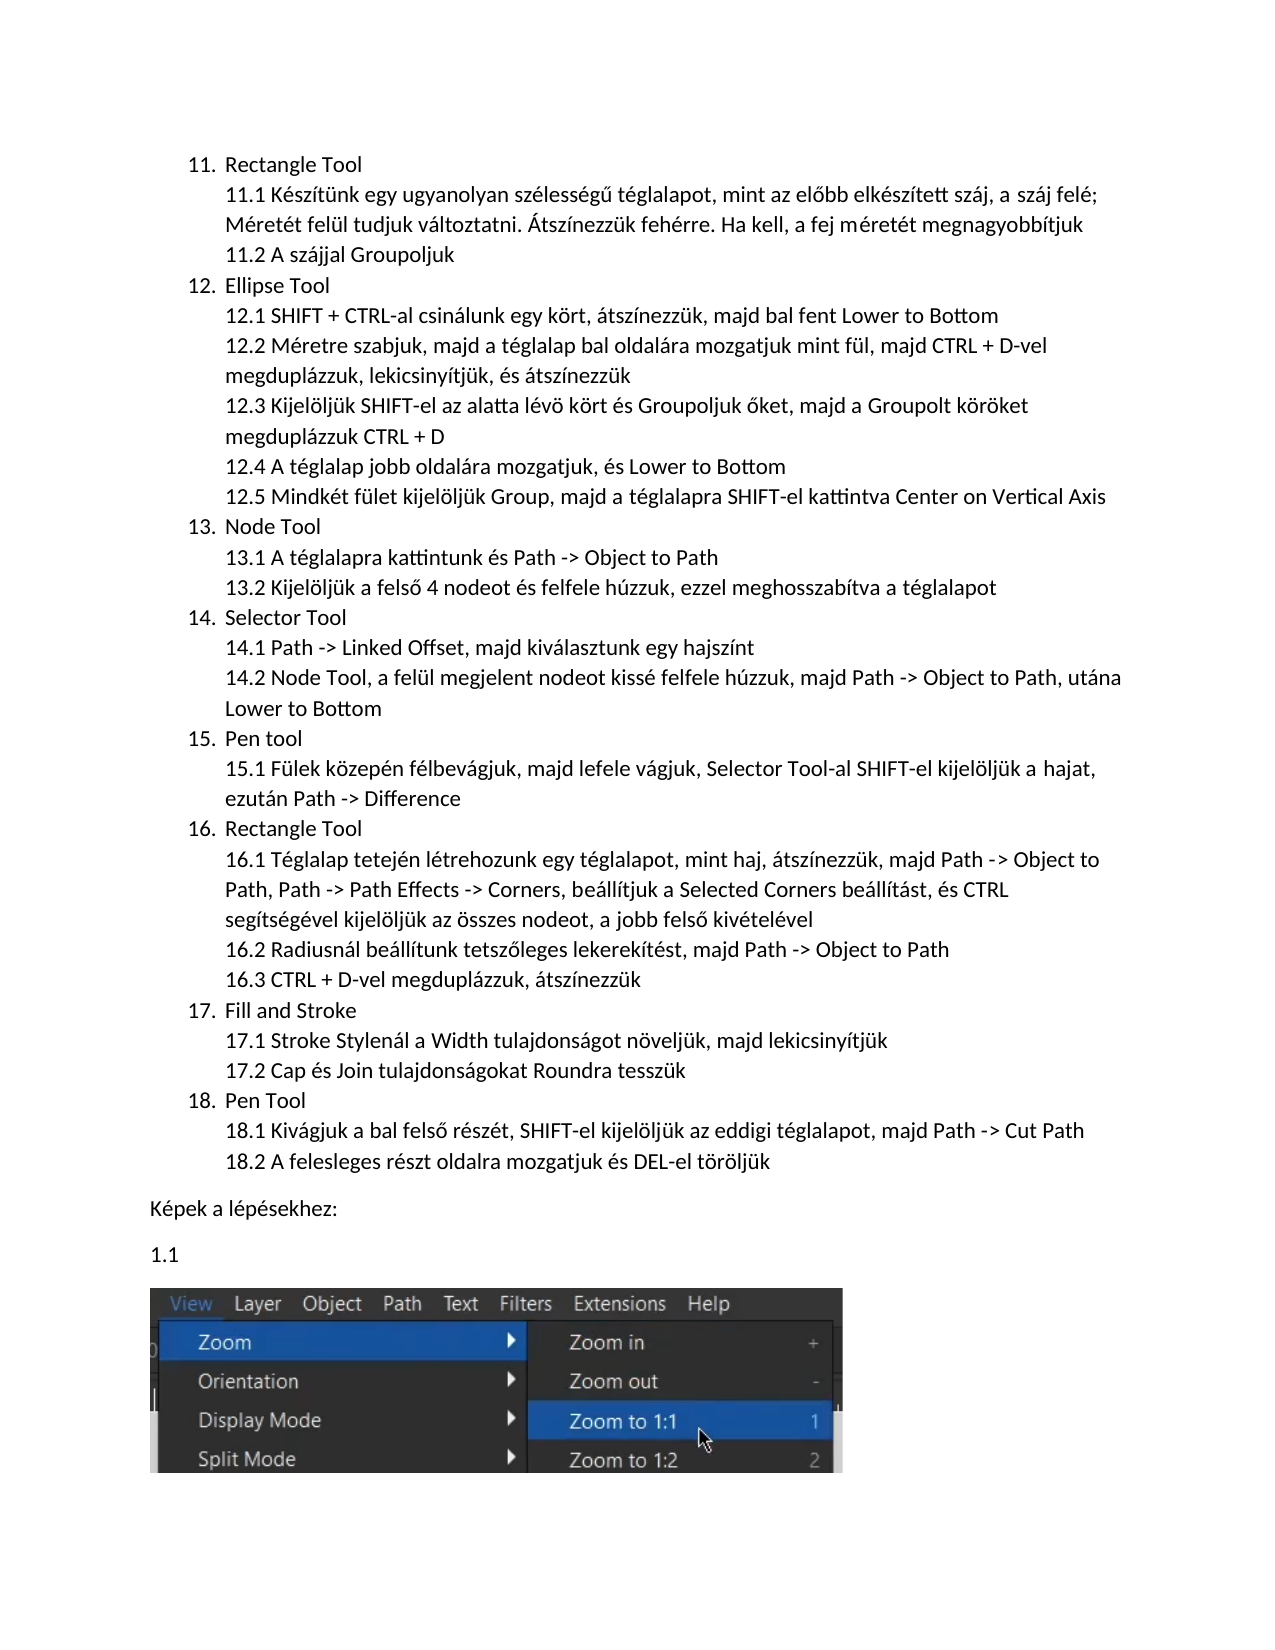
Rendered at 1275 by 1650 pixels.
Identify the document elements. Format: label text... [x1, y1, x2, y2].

list Fill and Stroke 17.1 Stroke Stylenál a Width tulajdonságot növeljük, majd lekicsinyítjük 17.2 Cap és Join tulajdonságokat Roundra tesszük [187, 996, 1125, 1084]
picture [150, 1288, 843, 1473]
list Pen Tool 18.1 Kivágjuk a bal felső részét, SHIFT-el kijelöljük az eddigi téglalapot, majd Path -> Cut Path 18.2 A felesleges részt oldalra mozgatjuk és DEL-el töröljük [187, 1086, 1125, 1175]
list Pen tool 15.1 Fülek közepén félbevágjuk, majd lefele vágjuk, Selector Tool-al SHIFT-el kijelöljük a hajat, ezután Path -> Difference [187, 724, 1125, 812]
list Selector Tool 14.1 Path -> Linked Offset, majd kiválasztunk egy hajszínt 14.2 Node Tool, a felül megjelent nodeot kissé felfele húzzuk, majd Path -> Object to Path, utána Lower to Bottom [187, 603, 1125, 722]
list Node Tool 13.1 A téglalapra kattintunk és Path -> Object to Path 13.2 Kijelöljük a felső 4 nodeot és felfele húzzuk, ezzel meghosszabítva a téglalapot [187, 512, 1125, 601]
list Ellipse Tool 12.1 SHIFT + CTRL-al csinálunk egy kört, átszínezzük, majd bal fent Lower to Bottom 12.2 Méretre szabjuk, majd a téglalap bal oldalára mozgatjuk mint fül, majd CTRL + D-vel megduplázzuk, lekicsinyítjük, és átszínezzük 12.3 Kijelöljük SHIFT-el az alatta lévö kört és Groupoljuk őket, majd a Groupolt köröket megduplázzuk CTRL + D 12.4 A téglalap jobb oldalára mozgatjuk, és Lower to Bottom 12.5 Mindkét fület kijelöljük Group, majd a téglalapra SHIFT-el kattintva Center on Vertical Axis [187, 271, 1125, 510]
list Rectangle Tool 16.1 Téglalap tetején létrehozunk egy téglalapot, mint haj, átszínezzük, majd Path -> Object to Path, Path -> Path Effects -> Corners, beállítjuk a Selected Corners beállítást, és CTRL segítségével kijelöljük az összes nodeot, a jobb felső kivételével 16.2 Radiusnál beállítunk tetszőleges lekerekítést, majd Path -> Object to Path 16.3 CTRL + D-vel megduplázzuk, átszínezzük [187, 814, 1125, 994]
text 1.1 [150, 1241, 1125, 1269]
list Rectangle Tool 11.1 Készítünk egy ugyanolyan szélességű téglalapot, mint az előbb elkészített száj, a száj felé; Méretét felül tudjuk változtatni. Átszínezzük fehérre. Ha kell, a fej méretét megnagyobbítjuk 11.2 A szájjal Groupoljuk [187, 150, 1125, 269]
text Képek a lépésekhez: [150, 1194, 1125, 1222]
